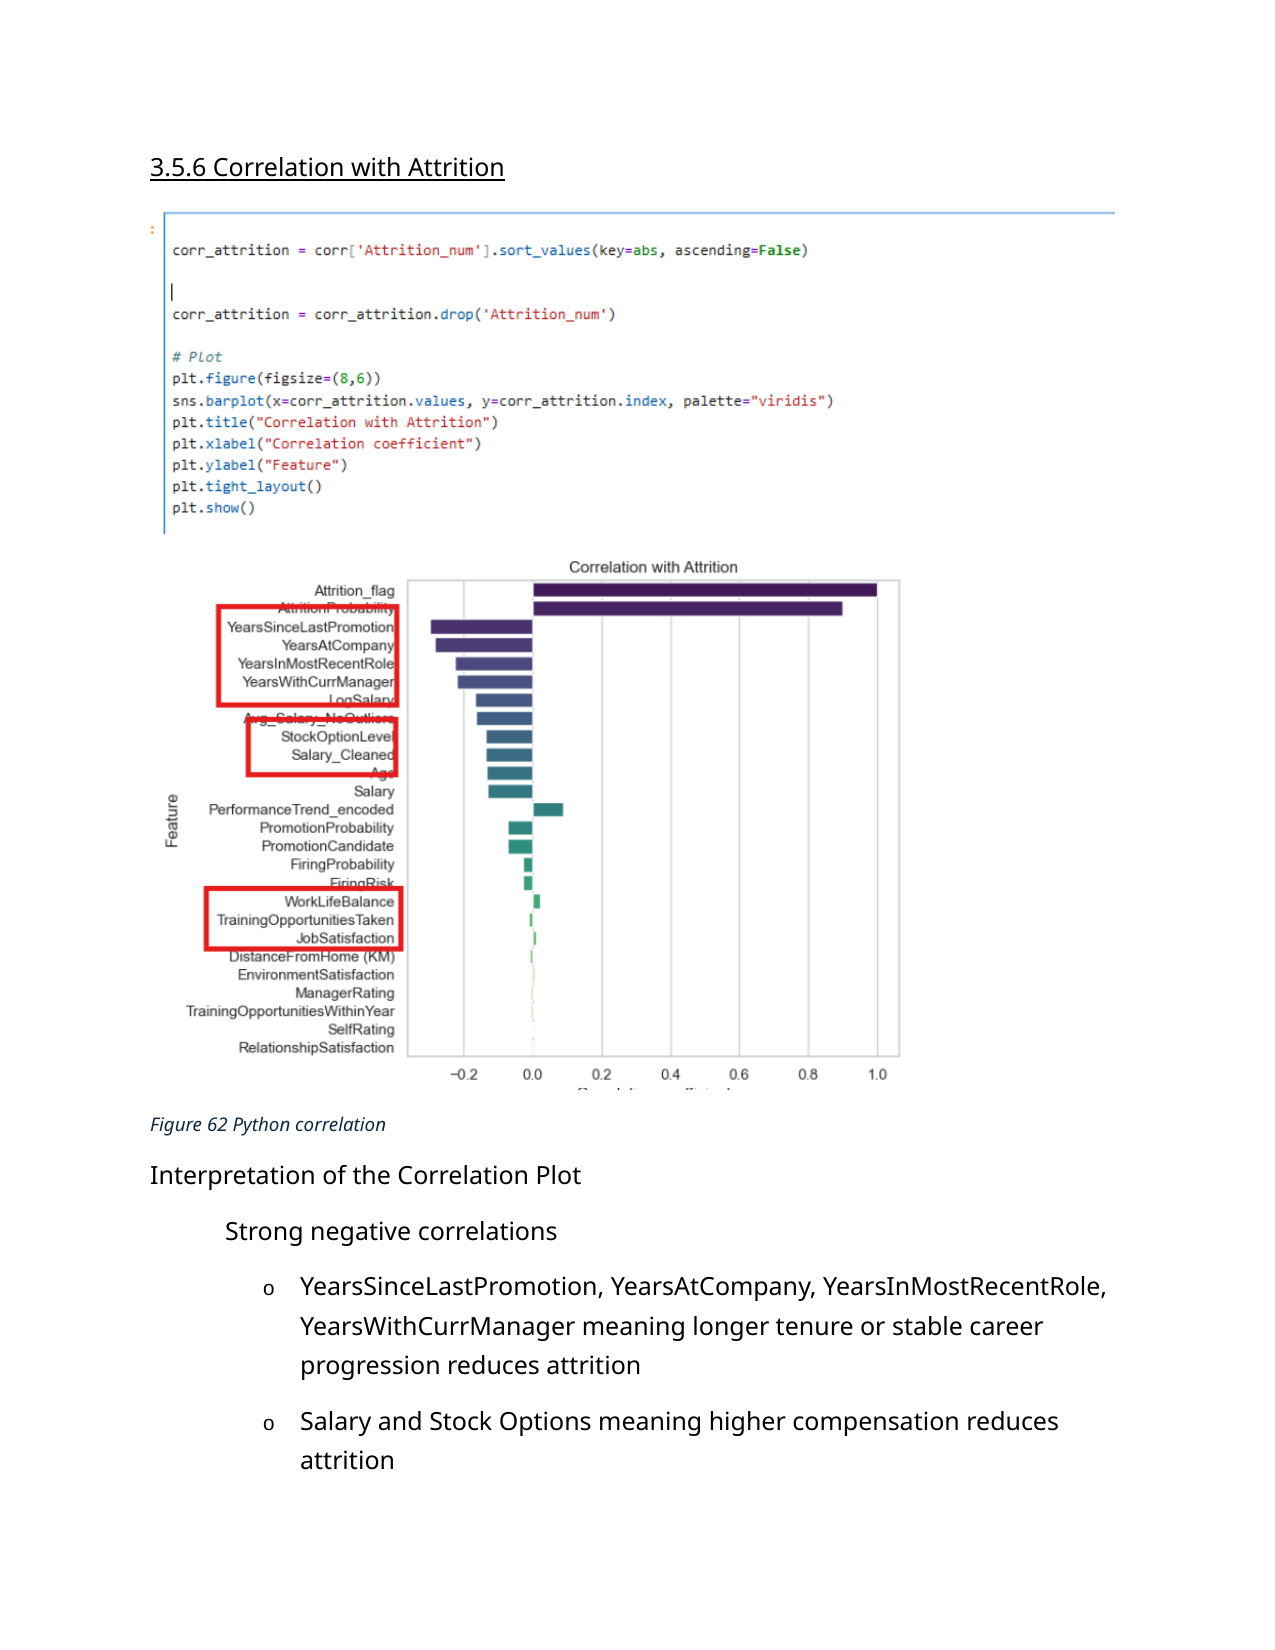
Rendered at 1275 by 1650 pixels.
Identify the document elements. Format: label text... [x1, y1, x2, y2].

list YearsSinceLastPromotion, YearsAtCompany, YearsInMostRecentRole, YearsWithCurrManager meaning longer tenure or stable career progression reduces attrition [262, 1269, 1125, 1381]
text Strong negative correlations [225, 1213, 1125, 1247]
picture [150, 205, 1115, 534]
text Interpretation of the Correlation Plot [150, 1157, 1125, 1191]
text 3.5.6 Correlation with Attrition [150, 150, 1125, 184]
list Salary and Stock Options meaning higher compensation reduces attrition [262, 1403, 1125, 1476]
text Figure 62 Python correlation [150, 1111, 1125, 1136]
picture [150, 555, 1125, 1090]
